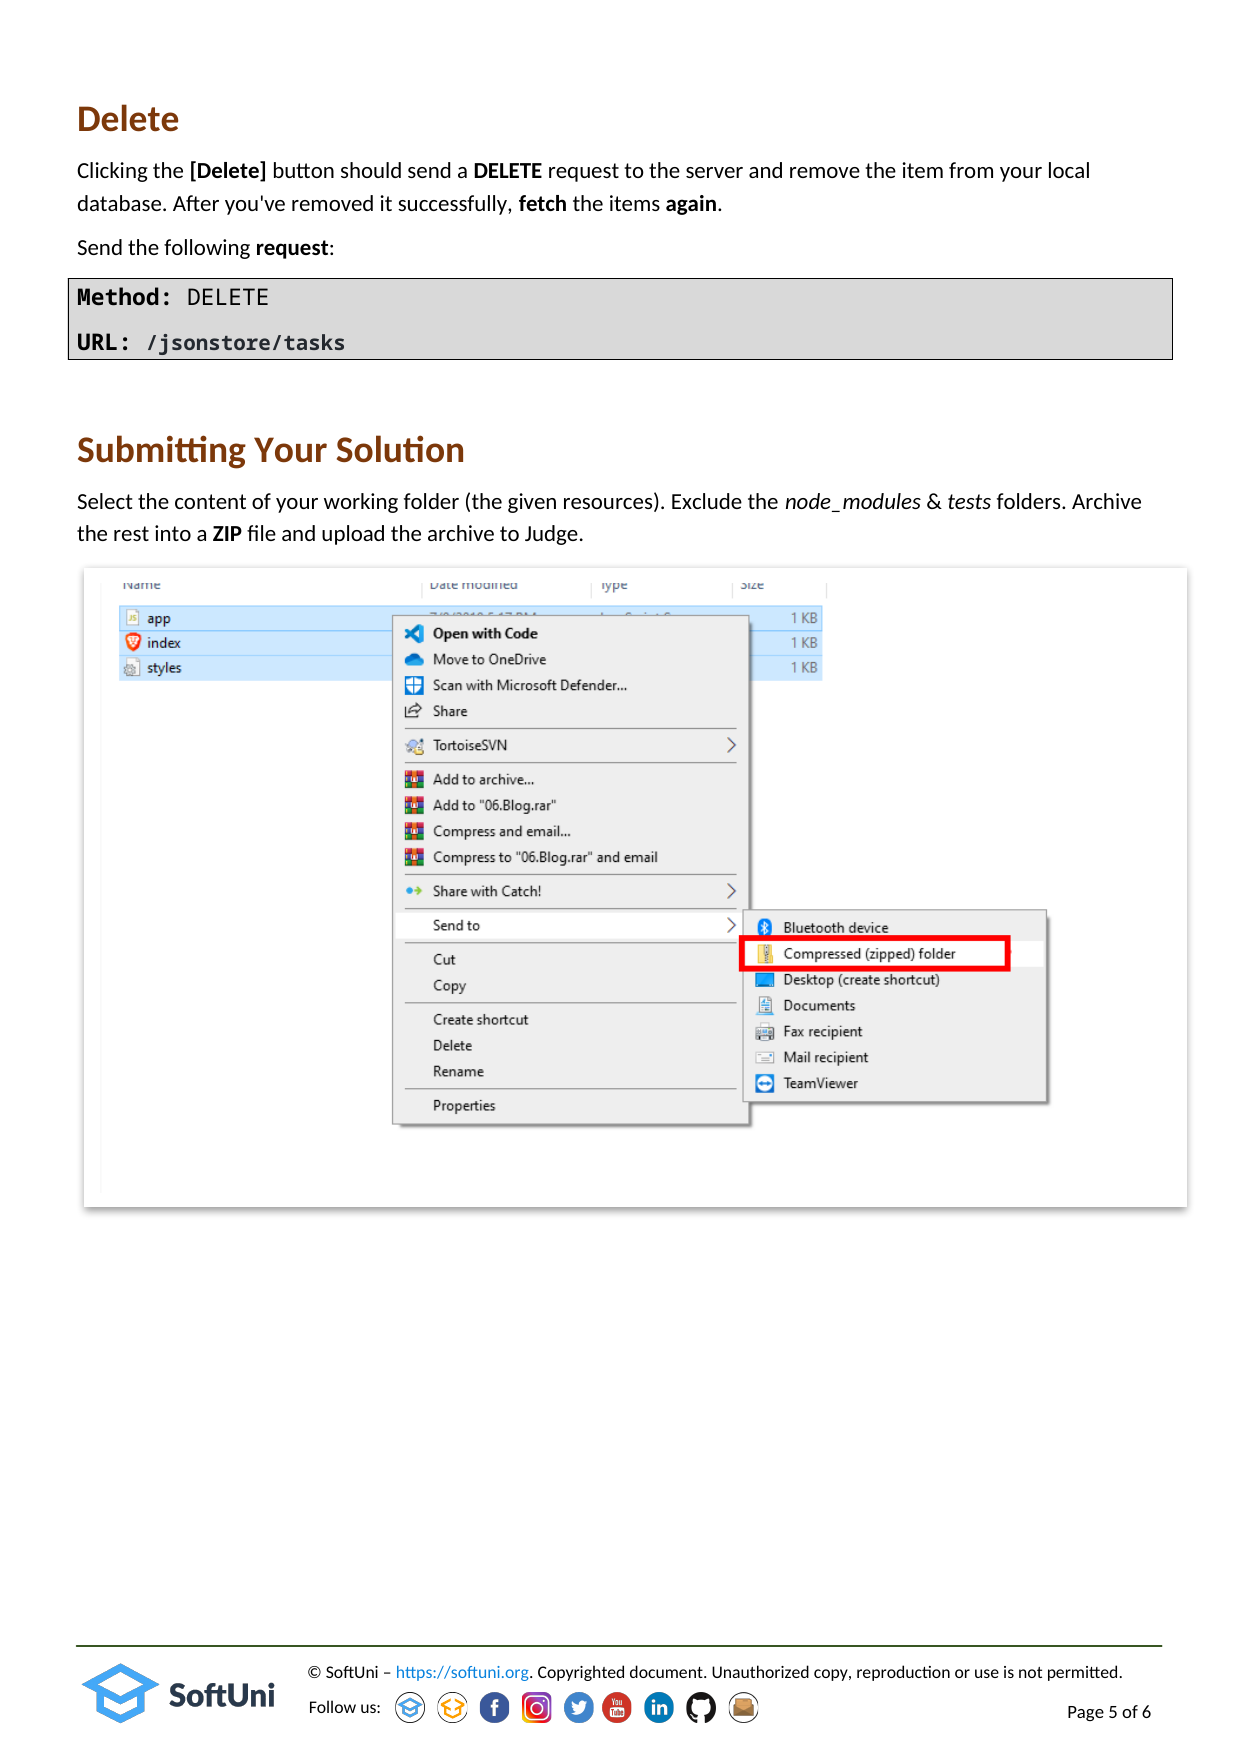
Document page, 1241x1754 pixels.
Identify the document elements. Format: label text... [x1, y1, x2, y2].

picture [658, 1705, 667, 1714]
picture [479, 1692, 510, 1723]
picture [728, 1692, 759, 1723]
picture [99, 583, 1173, 1193]
text URL: /jsonstore/tasks [69, 322, 1172, 359]
picture [564, 1692, 594, 1723]
text Method: DELETE [69, 279, 1172, 312]
picture [686, 1692, 716, 1723]
text Select the content of your working folder (the given resources). Exclude the node_modules & tests folders. Archive the rest into a ZIP file and upload the archive to Judge. [77, 487, 1163, 547]
picture [522, 1692, 552, 1723]
picture [644, 1714, 653, 1723]
text Send the following request: [77, 233, 1163, 261]
picture [437, 1692, 468, 1723]
picture [665, 1714, 674, 1723]
subtitle Submitting Your Solution [77, 426, 1163, 472]
text Clicking the [Delete] button should send a DELETE request to the server and remove the item from your local database. After you've removed it successfully, fetch the items again. [77, 156, 1163, 217]
picture [644, 1692, 653, 1701]
picture [602, 1692, 632, 1723]
picture [395, 1692, 425, 1723]
subtitle Delete [77, 95, 1163, 141]
picture [665, 1692, 674, 1701]
picture [75, 1658, 281, 1729]
